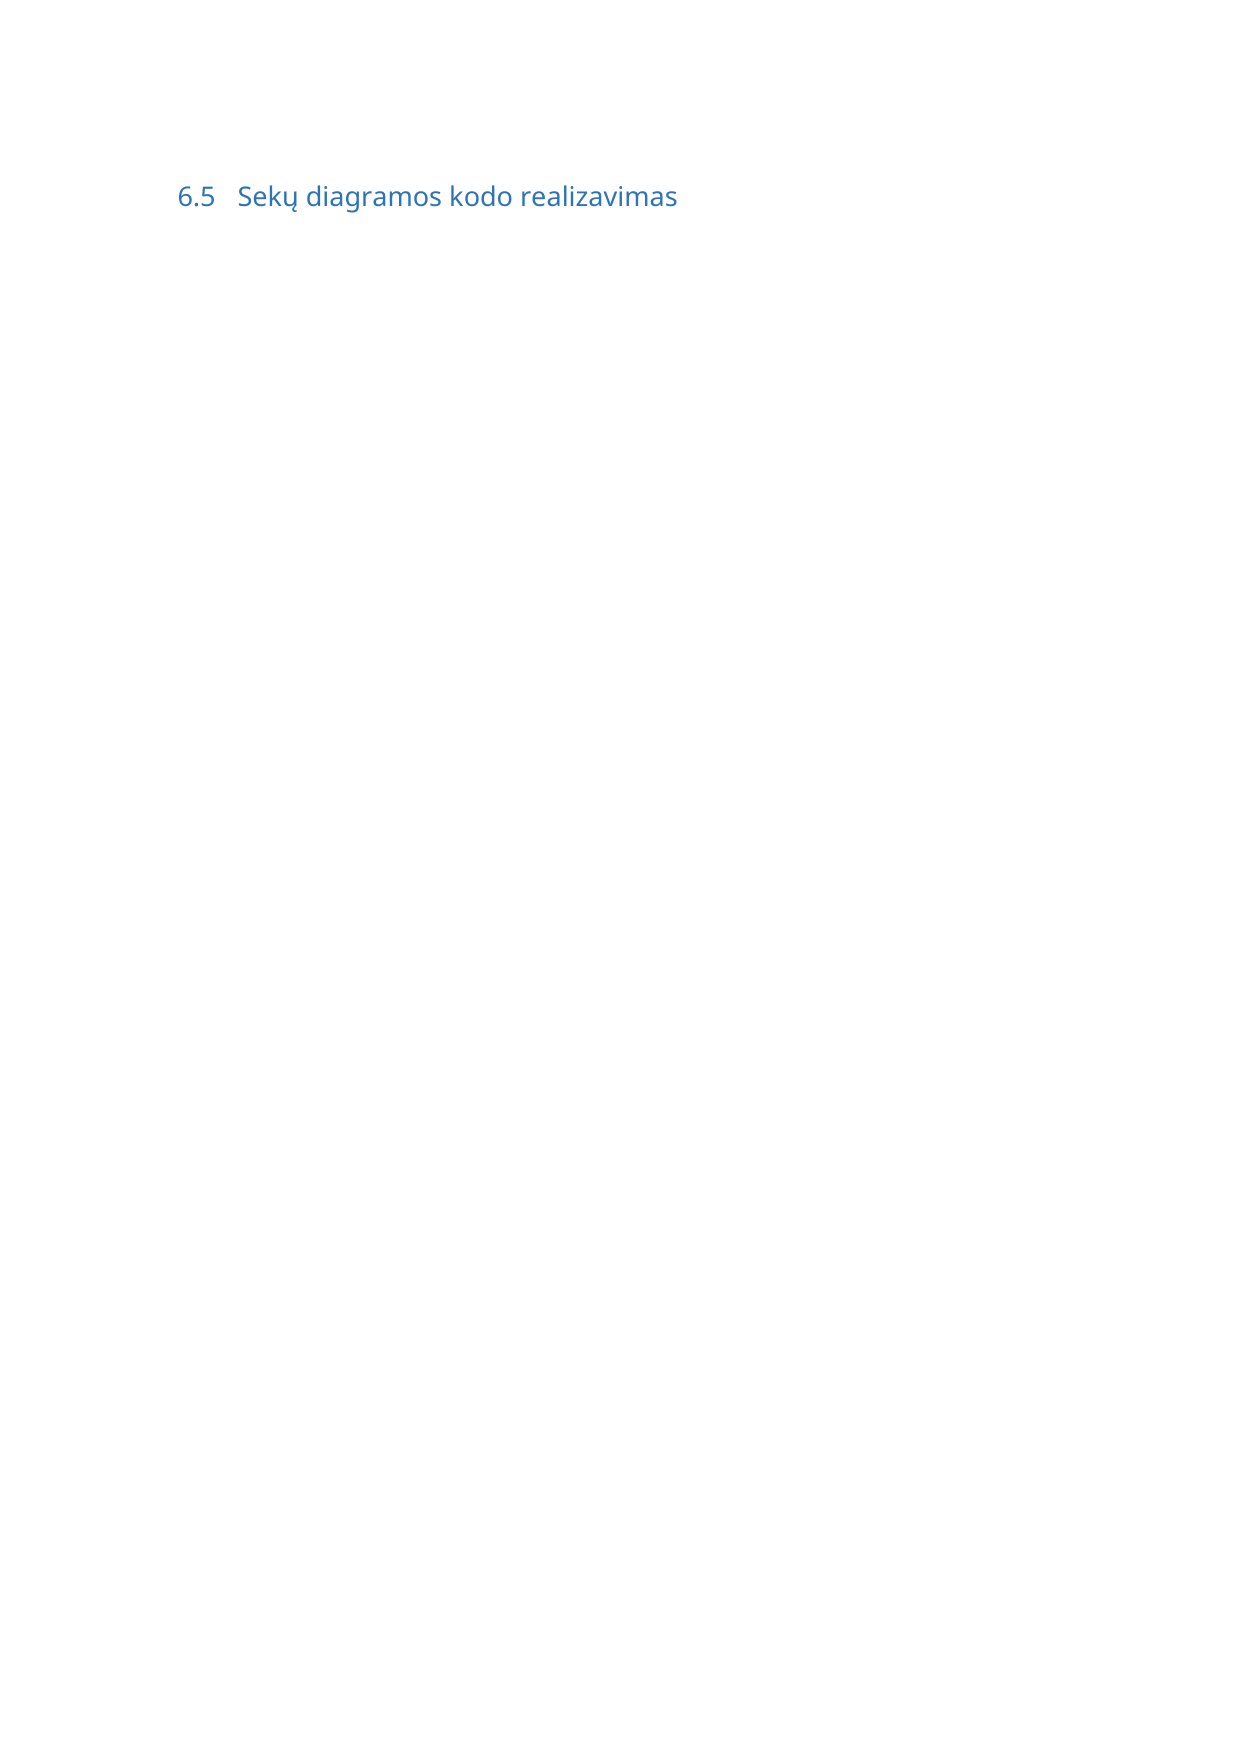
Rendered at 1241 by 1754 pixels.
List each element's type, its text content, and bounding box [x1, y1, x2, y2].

subtitle Sekų diagramos kodo realizavimas [177, 177, 1181, 214]
